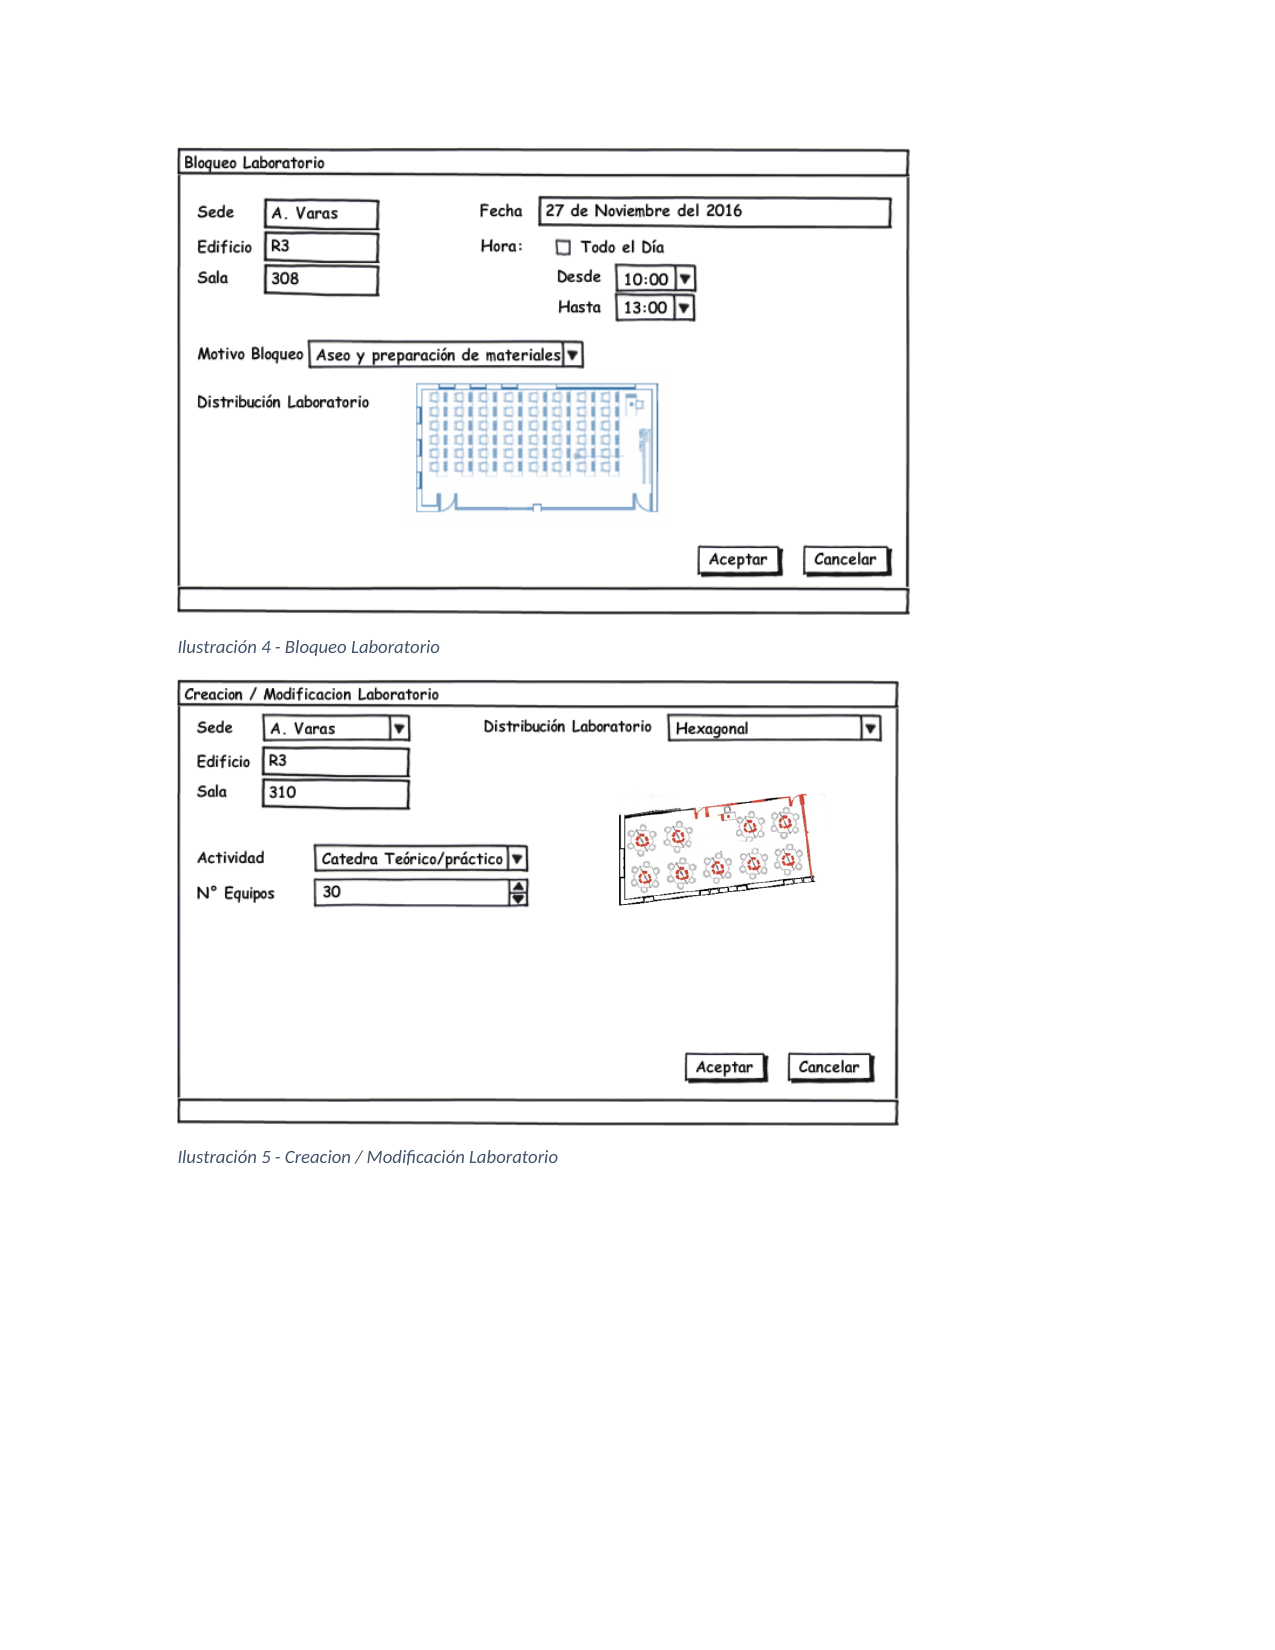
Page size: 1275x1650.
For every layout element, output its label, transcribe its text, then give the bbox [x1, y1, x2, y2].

picture [177, 679, 900, 1126]
text Ilustración 4 - Bloqueo Laboratorio [177, 636, 1098, 658]
picture [177, 147, 910, 615]
text Ilustración 5 - Creacion / Modificación Laboratorio [177, 1145, 1098, 1168]
